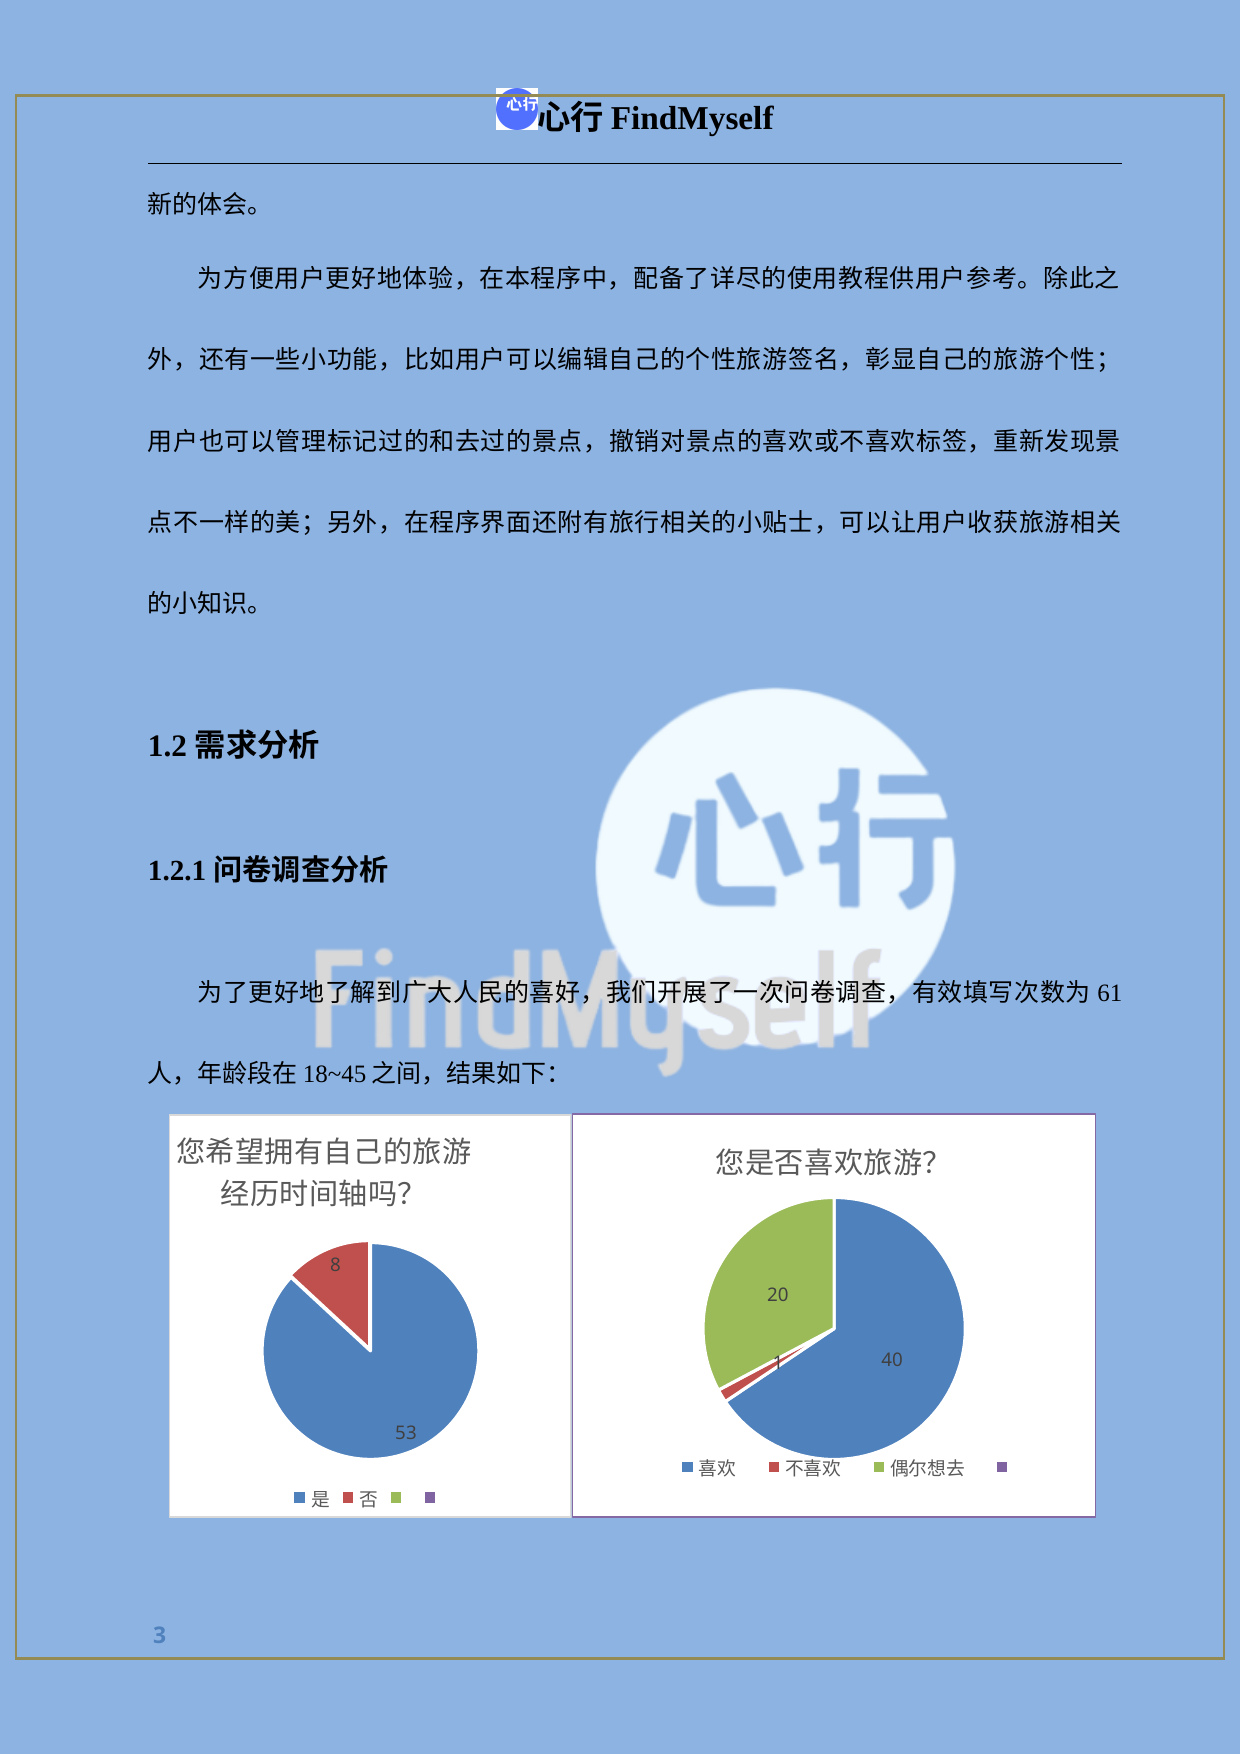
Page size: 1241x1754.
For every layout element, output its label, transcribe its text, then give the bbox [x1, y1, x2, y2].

picture [496, 97, 538, 130]
text 为了更好地了解到广大人民的喜好，我们开展了一次问卷调查，有效填写次数为61人，年龄段在18~45之间，结果如下： [148, 958, 1122, 1104]
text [148, 170, 1122, 235]
text 1.2.1 问卷调查分析 [148, 835, 1122, 900]
text 1.2 需求分析 [148, 710, 1122, 775]
text 为方便用户更好地体验，在本程序中，配备了详尽的使用教程供用户参考。除此之外，还有一些小功能，比如用户可以编辑自己的个性旅游签名，彰显自己的旅游个性；用户也可以管理标记过的和去过的景点，撤销对景点的喜欢或不喜欢标签，重新发现景点不一样的美；另外，在程序界面还附有旅行相关的小贴士，可以让用户收获旅游相关的小知识。 [148, 244, 1122, 634]
picture [496, 88, 538, 94]
